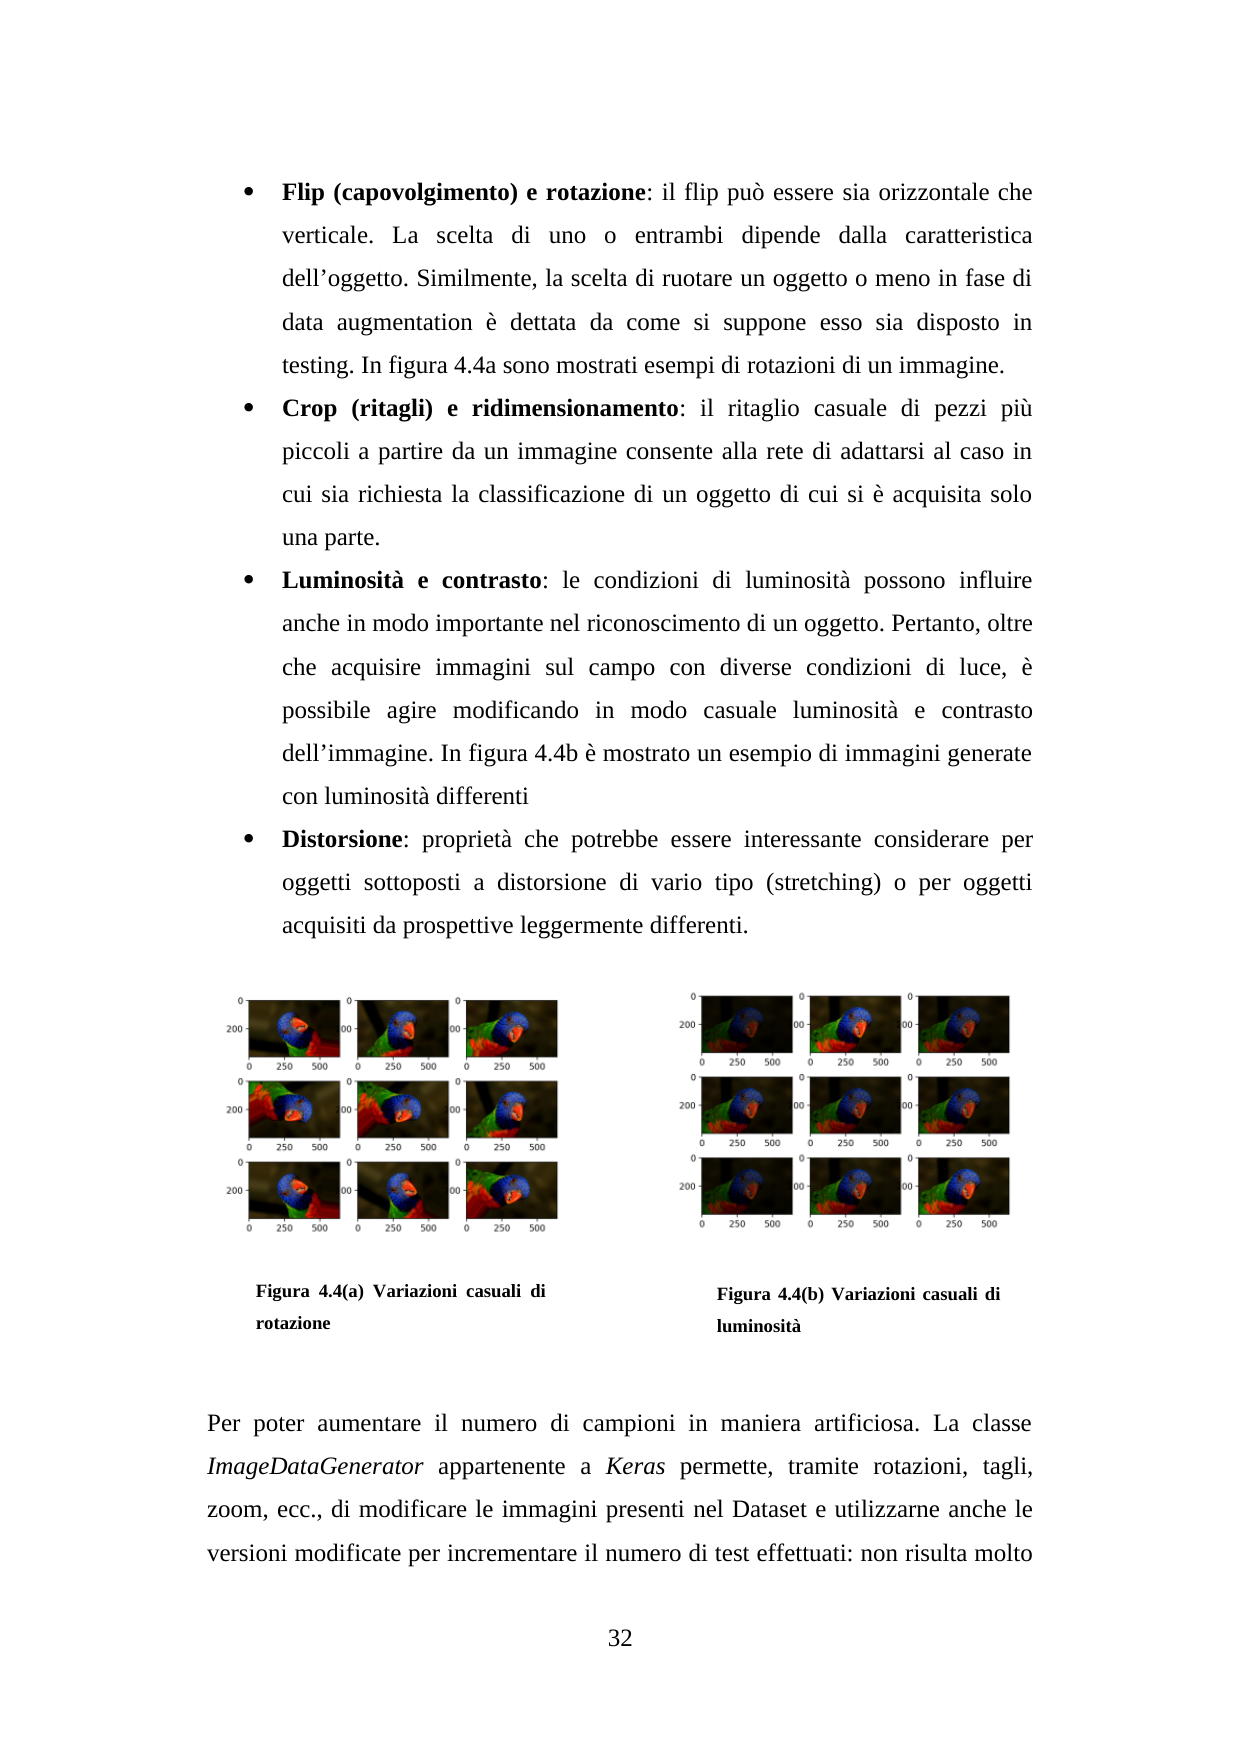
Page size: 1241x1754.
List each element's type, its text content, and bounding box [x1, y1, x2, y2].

list Flip (capovolgimento) e rotazione: il flip può essere sia orizzontale che verticale. La scelta di uno o entrambi dipende dalla caratteristica dell’oggetto. Similmente, la scelta di ruotare un oggetto o meno in fase di data augmentation è dettata da come si suppone esso sia disposto in testing. In figura 4.4a sono mostrati esempi di rotazioni di un immagine. [244, 177, 1033, 378]
list Luminosità e contrasto: le condizioni di luminosità possono influire anche in modo importante nel riconoscimento di un oggetto. Pertanto, oltre che acquisire immagini sul campo con diverse condizioni di luce, è possibile agire modificando in modo casuale luminosità e contrasto dell’immagine. In figura 4.4b è mostrato un esempio di immagini generate con luminosità differenti [244, 565, 1033, 810]
picture [216, 975, 577, 1242]
list Distorsione: proprietà che potrebbe essere interessante considerare per oggetti sottoposti a distorsione di vario tipo (stretching) o per oggetti acquisiti da prospettive leggermente differenti. [244, 824, 1033, 939]
list Crop (ritagli) e ridimensionamento: il ritaglio casuale di pezzi più piccoli a partire da un immagine consente alla rete di adattarsi al caso in cui sia richiesta la classificazione di un oggetto di cui si è acquisita solo una parte. [244, 393, 1033, 551]
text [207, 1408, 1033, 1566]
picture [670, 978, 1031, 1242]
